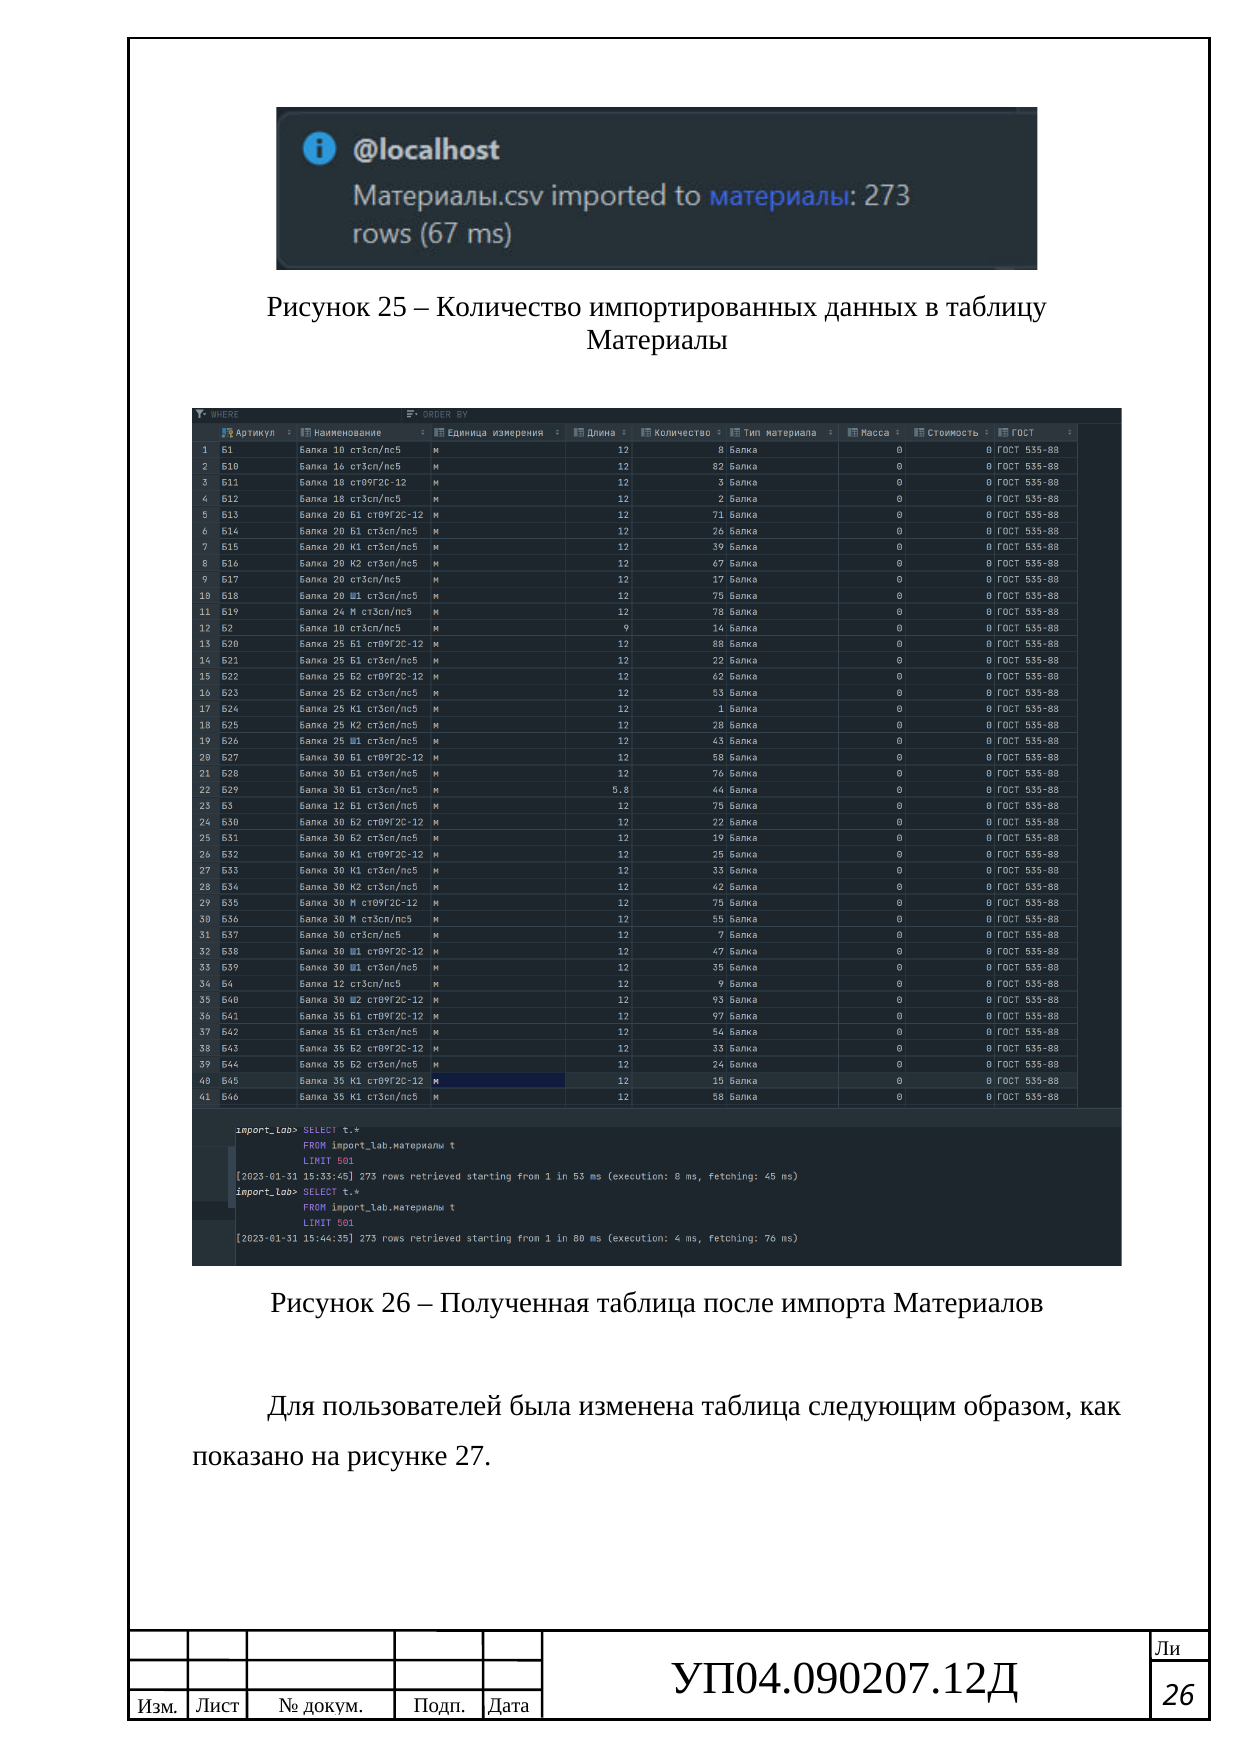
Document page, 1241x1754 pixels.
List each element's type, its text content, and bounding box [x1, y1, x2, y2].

picture [276, 107, 1038, 270]
text Для пользователей была изменена таблица следующим образом, как показано на рисунке 27. [192, 1388, 1122, 1472]
picture [192, 408, 1122, 1266]
